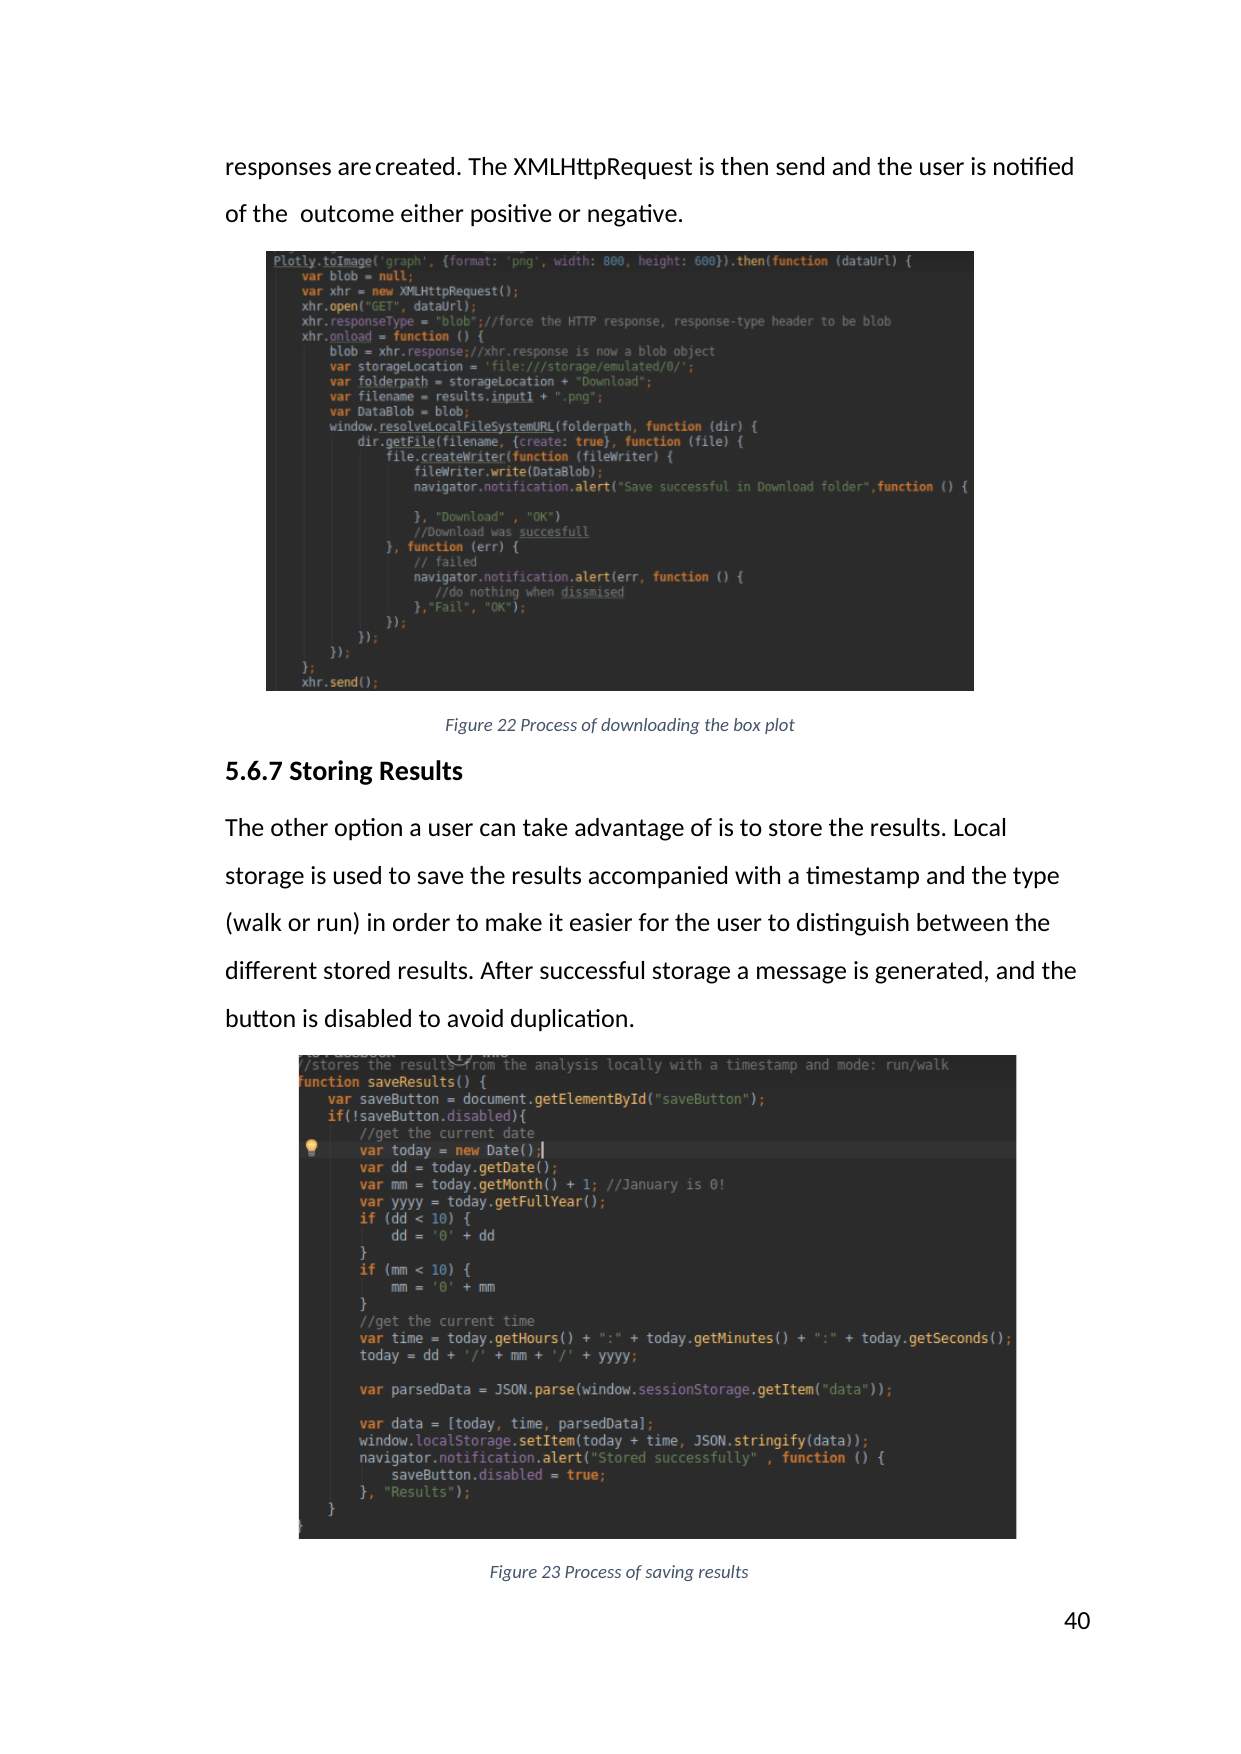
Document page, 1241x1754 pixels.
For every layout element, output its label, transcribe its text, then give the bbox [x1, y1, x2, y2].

picture [298, 1055, 1017, 1539]
text The other option a user can take advantage of is to store the results. Local storage is used to save the results accompanied with a timestamp and the type (walk or run) in order to make it easier for the user to distinguish between the different stored results. After successful storage a message is generated, and the button is disabled to avoid duplication. [150, 811, 1090, 1033]
subtitle 5.6.7 Storing Results [150, 753, 1090, 788]
picture [266, 251, 974, 691]
text Figure 23 Process of saving results [150, 1560, 1090, 1583]
text Figure 22 Process of downloading the box plot [150, 713, 1090, 736]
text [150, 150, 1090, 229]
